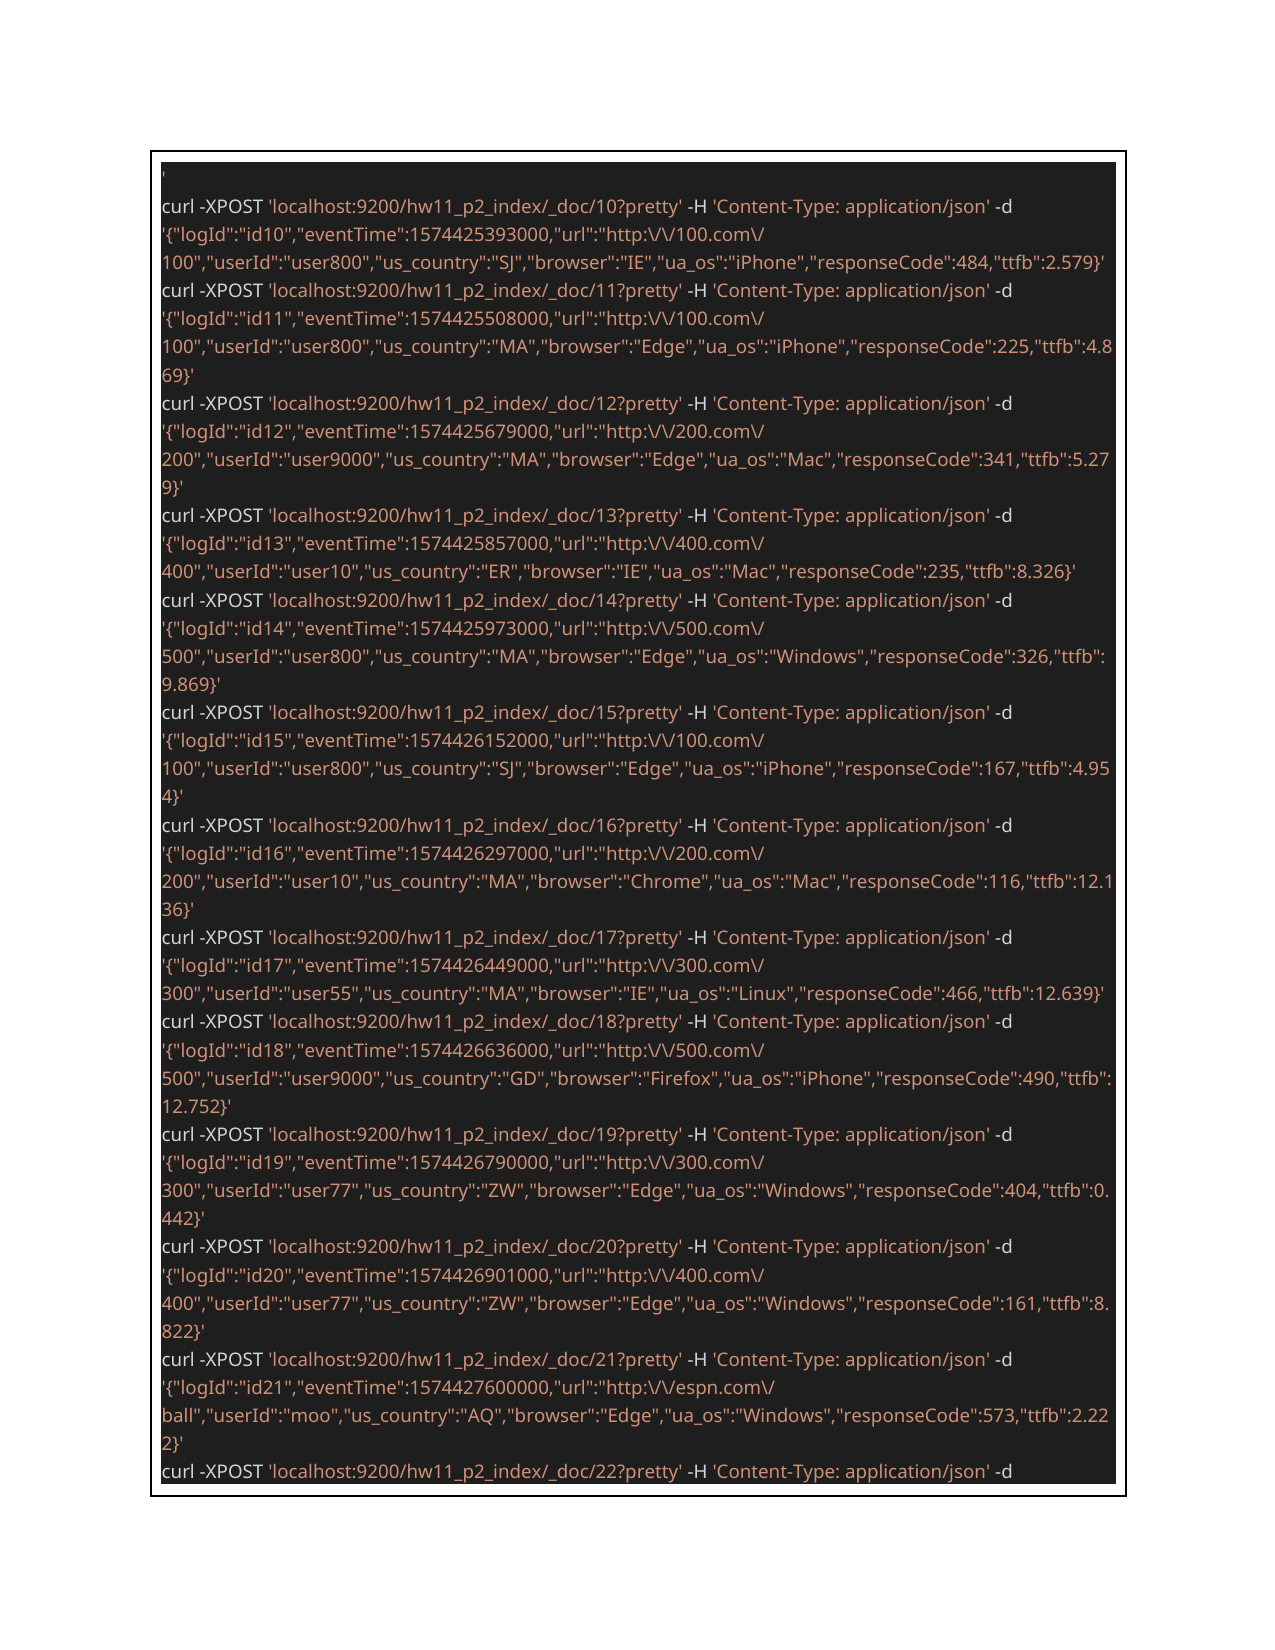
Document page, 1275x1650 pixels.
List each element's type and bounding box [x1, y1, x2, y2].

table_header [152, 152, 1125, 1495]
